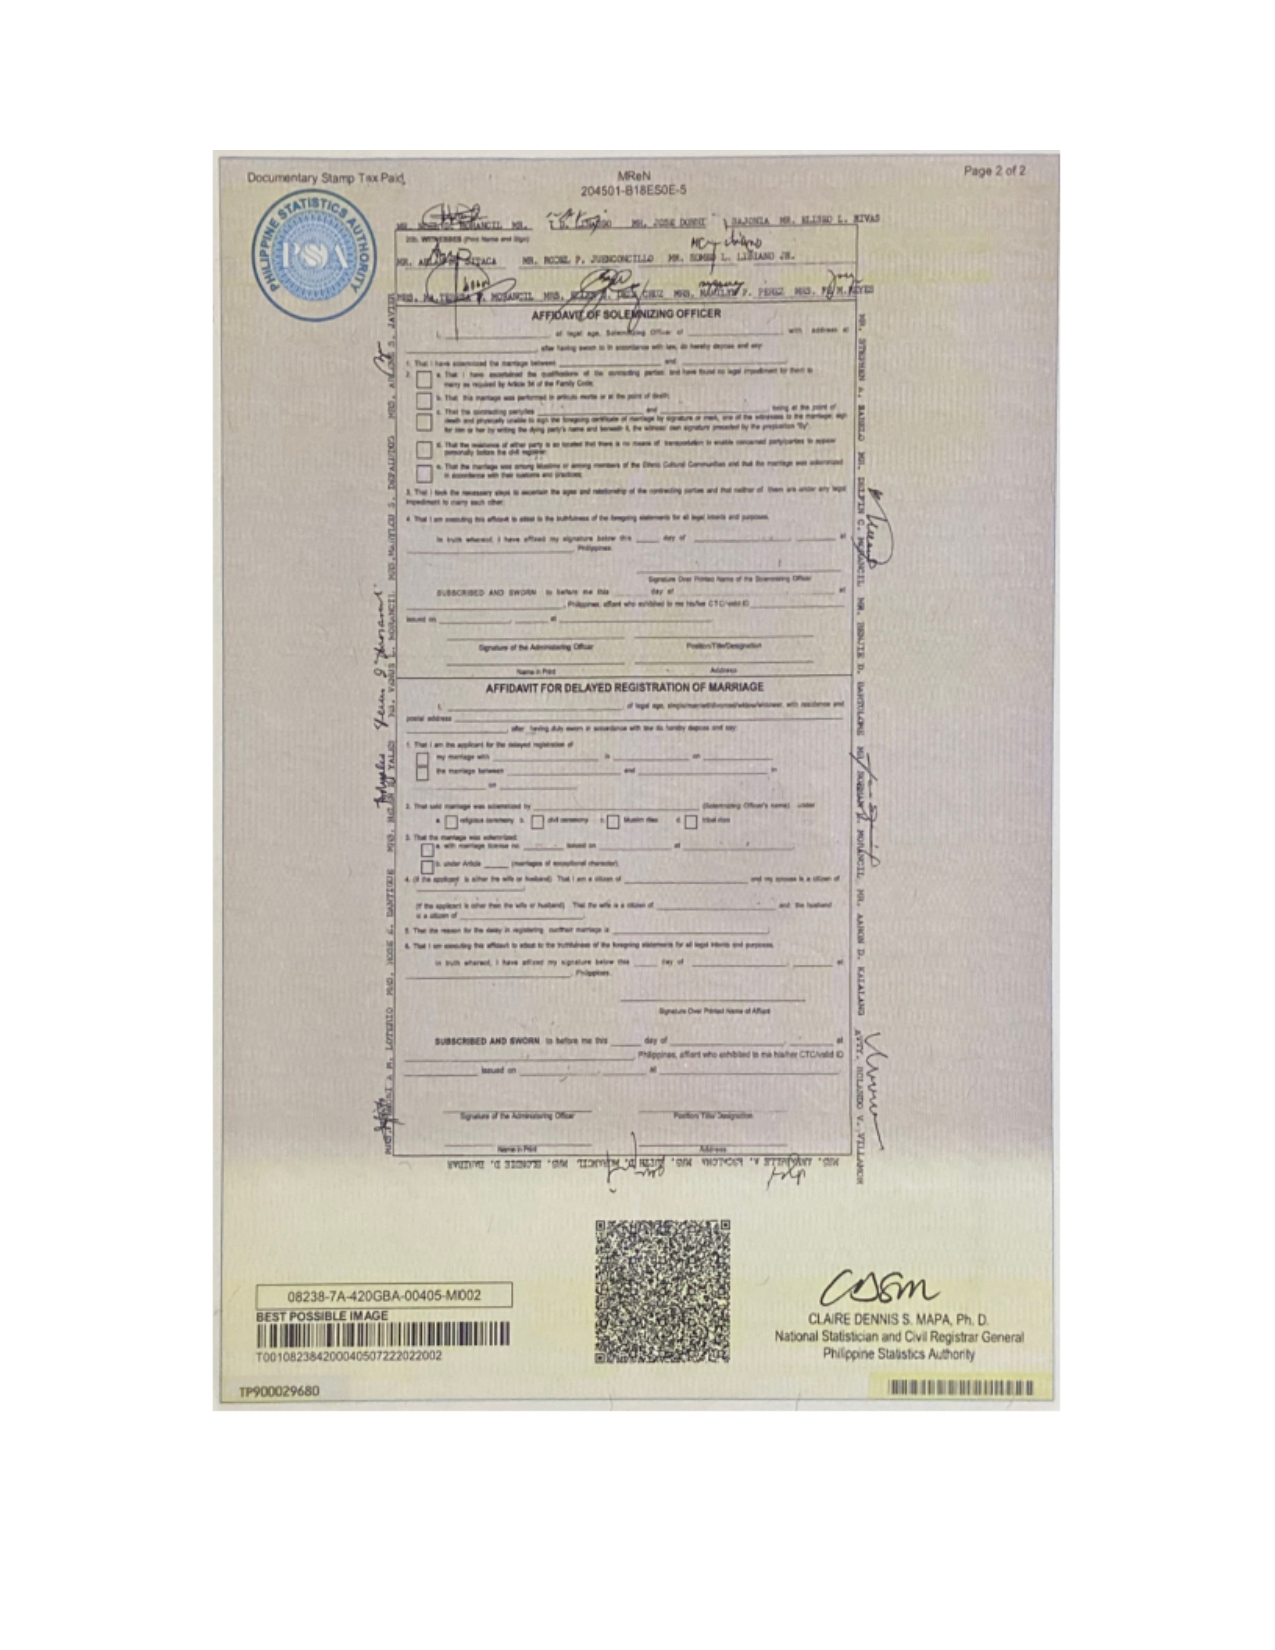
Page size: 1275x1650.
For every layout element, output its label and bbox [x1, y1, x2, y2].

picture [210, 150, 1065, 1416]
